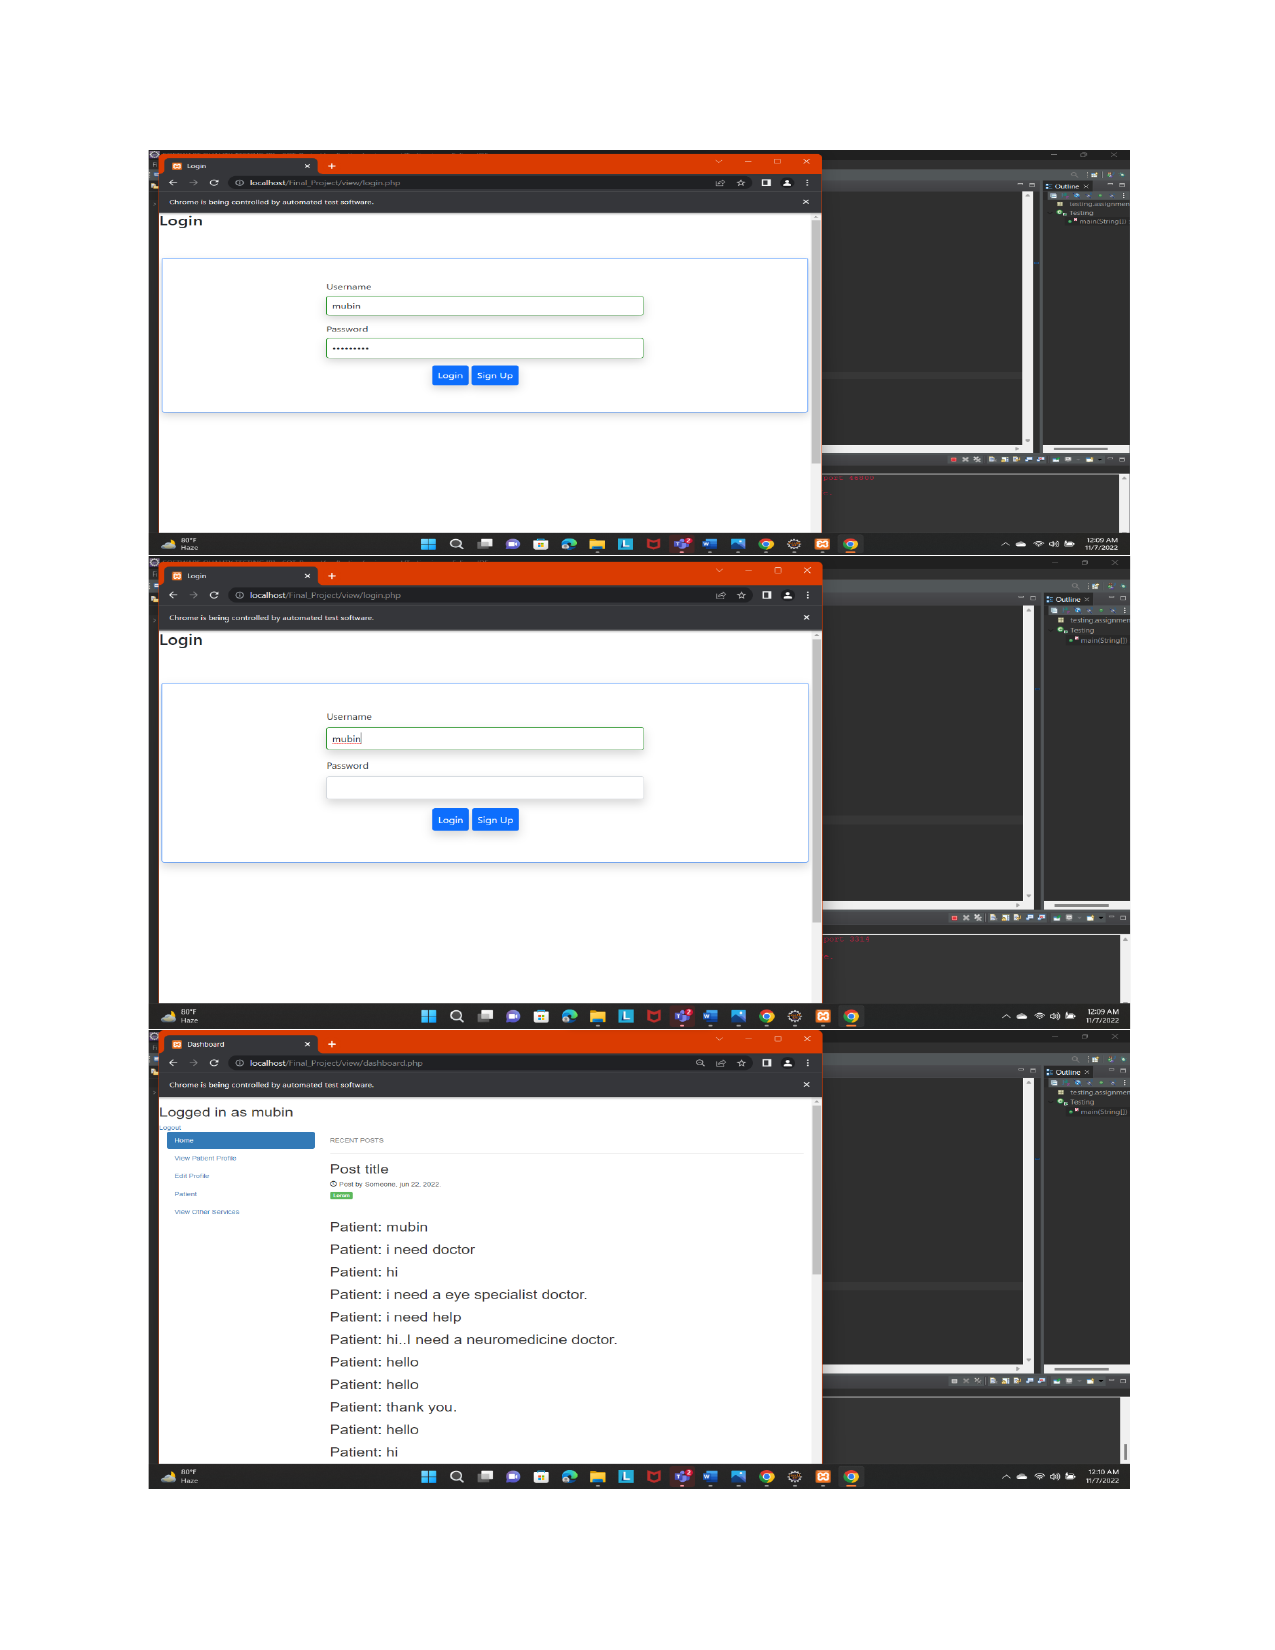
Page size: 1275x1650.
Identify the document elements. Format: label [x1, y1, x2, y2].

picture [148, 150, 1130, 555]
picture [148, 1030, 1130, 1489]
picture [148, 556, 1131, 1029]
